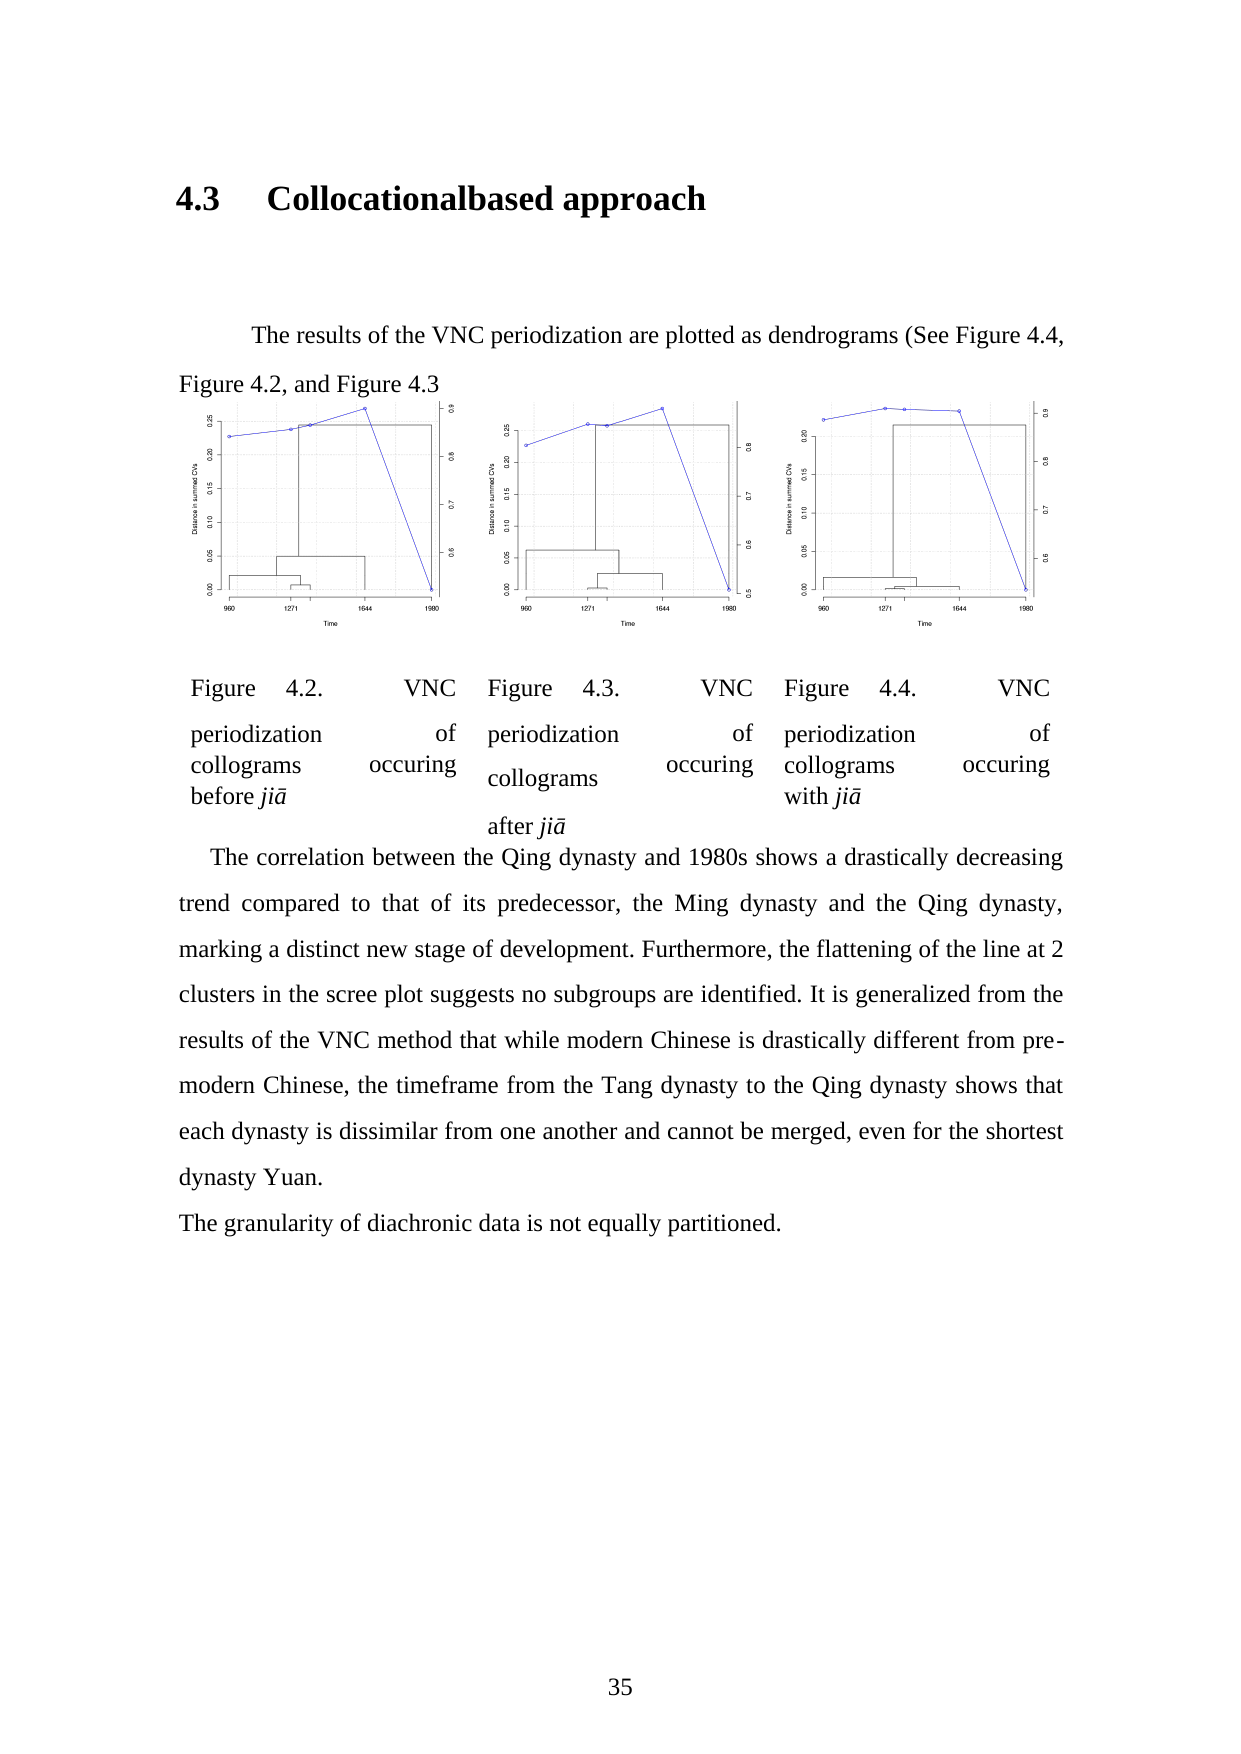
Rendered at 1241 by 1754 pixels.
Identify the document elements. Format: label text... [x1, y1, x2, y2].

text The results of the VNC periodization are plotted as dendrograms (See Figure 4.4, [177, 320, 1064, 349]
table_header Figure 4.2. periodization collograms before jiā [190, 673, 358, 842]
table_header VNC of occuring [655, 673, 784, 842]
table_header Figure 4.4. periodization collograms with jiā [784, 673, 952, 842]
table_header VNC of occuring [952, 673, 1050, 842]
subtitle 4.3 Collocational­based approach [176, 177, 1119, 218]
text Figure 4.2, and Figure 4.3 [179, 369, 1064, 398]
table_header Figure 4.3. periodization collograms after jiā [487, 673, 655, 842]
picture [191, 400, 1048, 626]
text The granularity of diachronic data is not equally partitioned. [179, 1208, 1064, 1237]
text The correlation between the Qing dynasty and 1980s shows a drastically decreasing trend compared to that of its predecessor, the Ming dynasty and the Qing dynasty, marking a distinct new stage of development. Furthermore, the flattening of the line at 2 clusters in the scree plot suggests no subgroups are identified. It is generalized from the results of the VNC method that while modern Chinese is drastically different from pre­modern Chinese, the timeframe from the Tang dynasty to the Qing dynasty shows that each dynasty is dissimilar from one another and cannot be merged, even for the shortest dynasty Yuan. [179, 842, 1064, 1191]
table_header VNC of occuring [358, 673, 487, 842]
